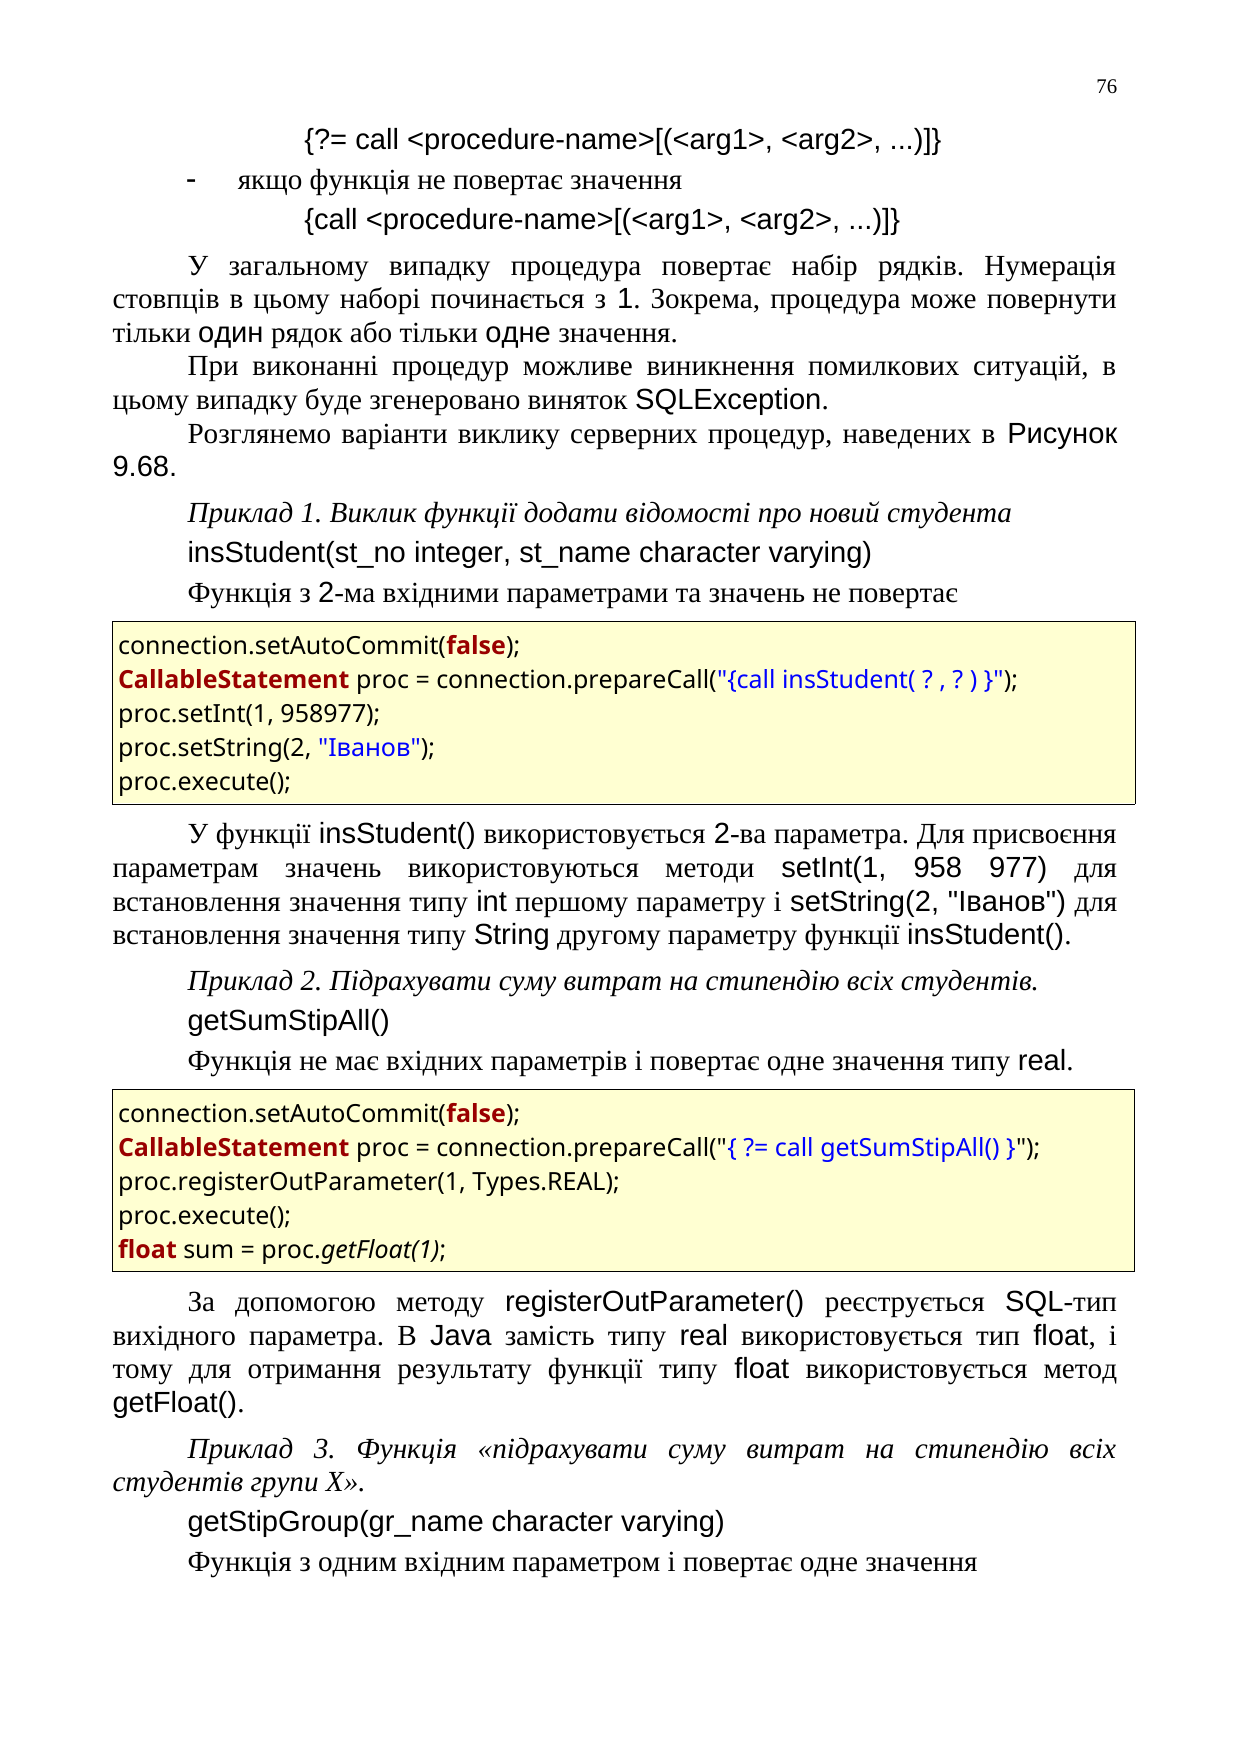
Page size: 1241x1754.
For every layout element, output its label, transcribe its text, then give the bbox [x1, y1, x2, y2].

table_header connection.setAutoCommit(false); CallableStatement proc = connection.prepareCall("{ ?= call getSumStipAll() }"); proc.registerOutParameter(1, Types.REAL); proc.execute(); float sum = proc.getFloat(1); [113, 1090, 1134, 1271]
text Функція з одним вхідним параметром і повертає одне значення [112, 1544, 1117, 1578]
text Приклад 1. Виклик функції додати відомості про новий студента [112, 495, 1117, 529]
list якщо функція не повертає значення [112, 162, 1117, 195]
text getStipGroup(gr_name character varying) [112, 1504, 1117, 1538]
text За допомогою методу registerOutParameter() реєструється SQL-тип вихідного параметра. В Java замість типу real використовується тип float, і тому для отримання результату функції типу float використовується метод getFloat(). [112, 1284, 1117, 1418]
text {call <procedure-name>[(<arg1>, <arg2>, ...)]} [230, 202, 1117, 235]
text insStudent(st_no integer, st_name character varying) [112, 535, 1117, 569]
text Функція не має вхідних параметрів і повертає одне значення типу real. [112, 1043, 1117, 1077]
text {?= call <procedure-name>[(<arg1>, <arg2>, ...)]} [230, 122, 1117, 156]
text У загальному випадку процедура повертає набір рядків. Нумерація стовпців в цьому наборі починається з 1. Зокрема, процедура може повернути тільки один рядок або тільки одне значення. [112, 248, 1117, 348]
text Приклад 2. Підрахувати суму витрат на стипендію всіх студентів. [112, 963, 1117, 997]
text У функції insStudent() використовується 2-ва параметра. Для присвоєння параметрам значень використовуються методи setInt(1, 958 977) для встановлення значення типу int першому параметру і setString(2, "Іванов") для встановлення значення типу String другому параметру функції insStudent(). [112, 816, 1117, 951]
text Приклад 3. Функція «підрахувати суму витрат на стипендію всіх студентів групи Х». [112, 1431, 1117, 1498]
table_header connection.setAutoCommit(false); CallableStatement proc = connection.prepareCall("{call insStudent( ? , ? ) }"); proc.setInt(1, 958977); proc.setString(2, "Іванов"); proc.execute(); [113, 622, 1135, 803]
text При виконанні процедур можливе виникнення помилкових ситуацій, в цьому випадку буде згенеровано виняток SQLException. [112, 348, 1117, 416]
text Функція з 2-ма вхідними параметрами та значень не повертає [112, 575, 1117, 609]
text getSumStipAll() [112, 1003, 1117, 1037]
